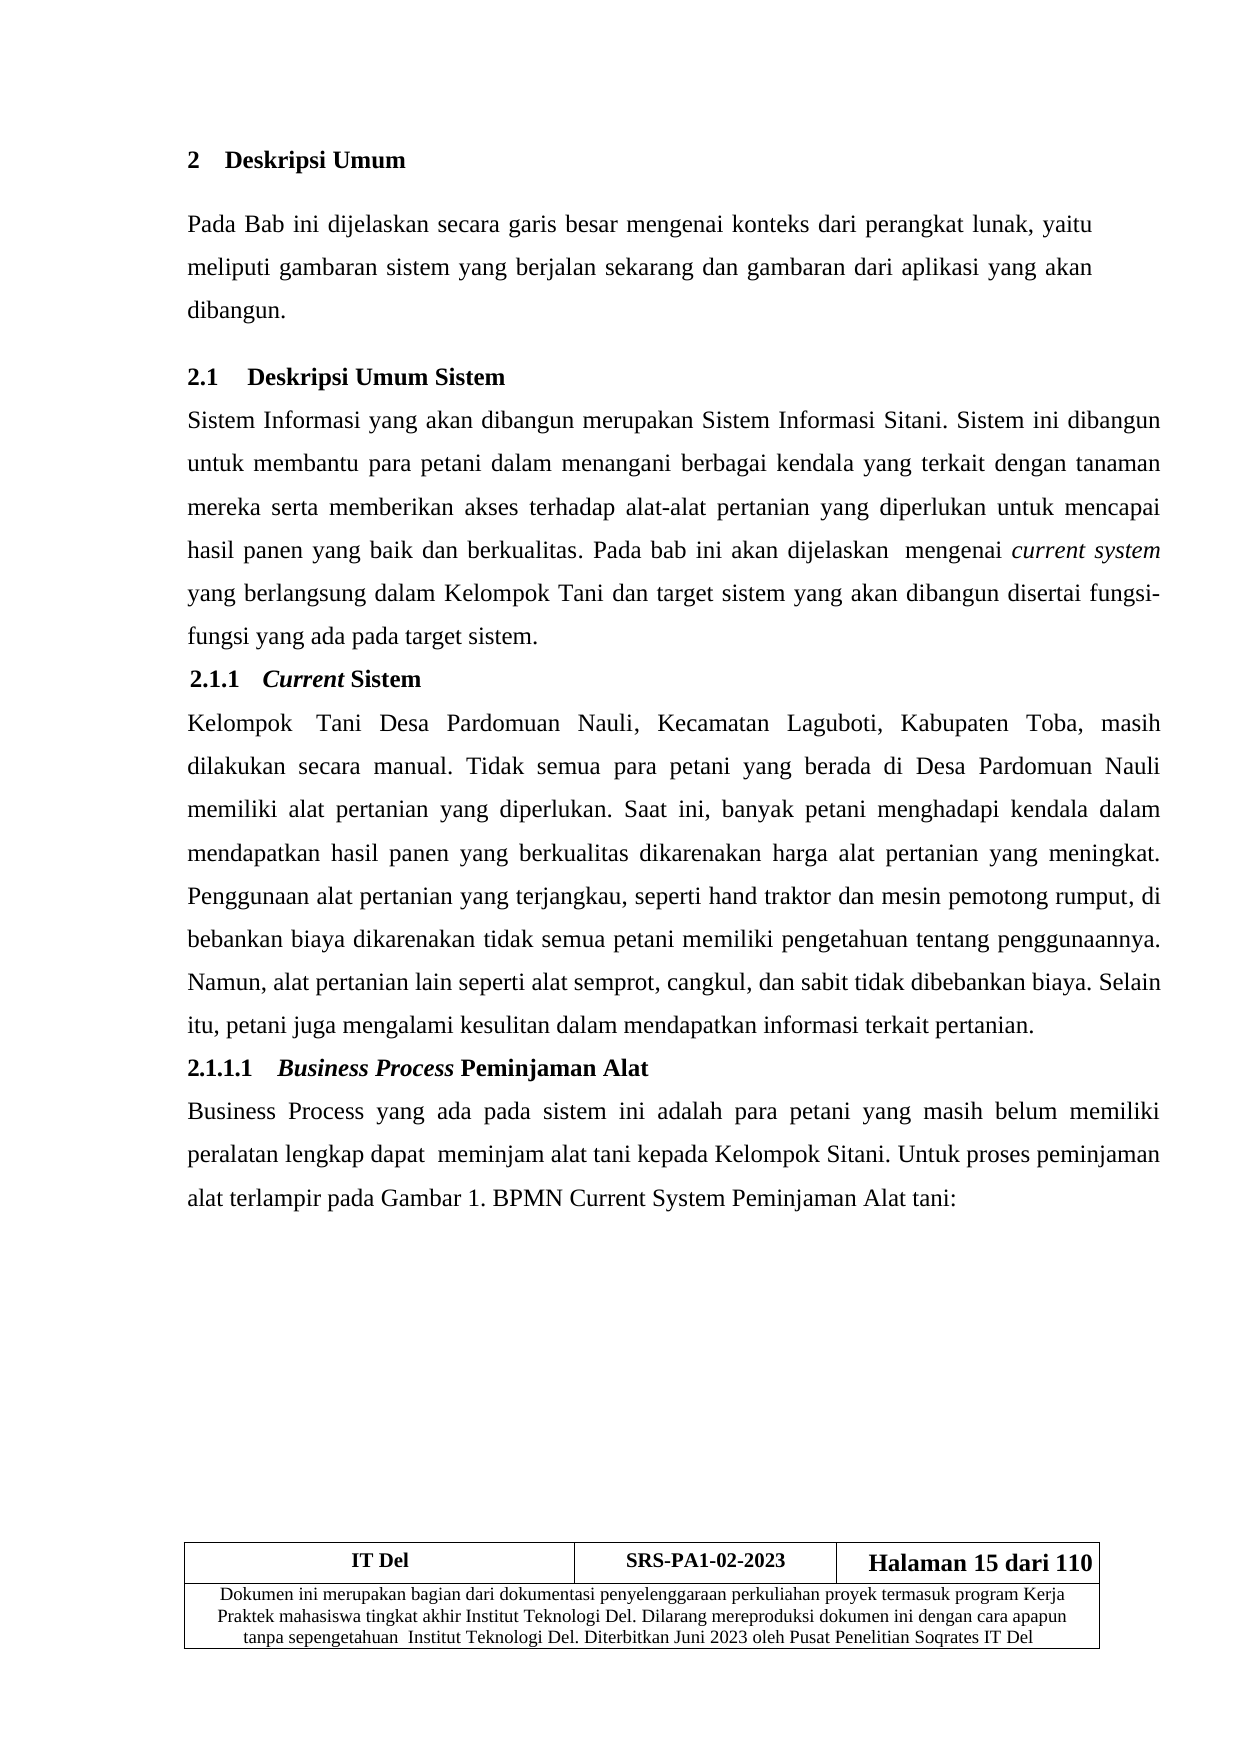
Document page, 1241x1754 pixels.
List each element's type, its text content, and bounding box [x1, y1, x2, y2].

list Business Process Peminjaman Alat [187, 1053, 1161, 1082]
subtitle Deskripsi Umum [187, 145, 1161, 173]
text Pada Bab ini dijelaskan secara garis besar mengenai konteks dari perangkat lunak, yaitu meliputi gambaran sistem yang berjalan sekarang dan gambaran dari aplikasi yang akan dibangun. [187, 209, 1093, 324]
text Sistem Informasi yang akan dibangun merupakan Sistem Informasi Sitani. Sistem ini dibangun untuk membantu para petani dalam menangani berbagai kendala yang terkait dengan tanaman mereka serta memberikan akses terhadap alat-alat pertanian yang diperlukan untuk mencapai hasil panen yang baik dan berkualitas. Pada bab ini akan dijelaskan mengenai current system yang berlangsung dalam Kelompok Tani dan target sistem yang akan dibangun disertai fungsi-fungsi yang ada pada target sistem. [187, 405, 1161, 650]
list Current Sistem [189, 664, 1161, 693]
subtitle Deskripsi Umum Sistem [187, 362, 1161, 391]
text Kelompok Tani Desa Pardomuan Nauli, Kecamatan Laguboti, Kabupaten Toba, masih dilakukan secara manual. Tidak semua para petani yang berada di Desa Pardomuan Nauli memiliki alat pertanian yang diperlukan. Saat ini, banyak petani menghadapi kendala dalam mendapatkan hasil panen yang berkualitas dikarenakan harga alat pertanian yang meningkat. Penggunaan alat pertanian yang terjangkau, seperti hand traktor dan mesin pemotong rumput, di bebankan biaya dikarenakan tidak semua petani memiliki pengetahuan tentang penggunaannya. Namun, alat pertanian lain seperti alat semprot, cangkul, dan sabit tidak dibebankan biaya. Selain itu, petani juga mengalami kesulitan dalam mendapatkan informasi terkait pertanian. [187, 708, 1161, 1039]
text Business Process yang ada pada sistem ini adalah para petani yang masih belum memiliki peralatan lengkap dapat meminjam alat tani kepada Kelompok Sitani. Untuk proses peminjaman alat terlampir pada Gambar 1. BPMN Current System Peminjaman Alat tani: [187, 1096, 1161, 1211]
